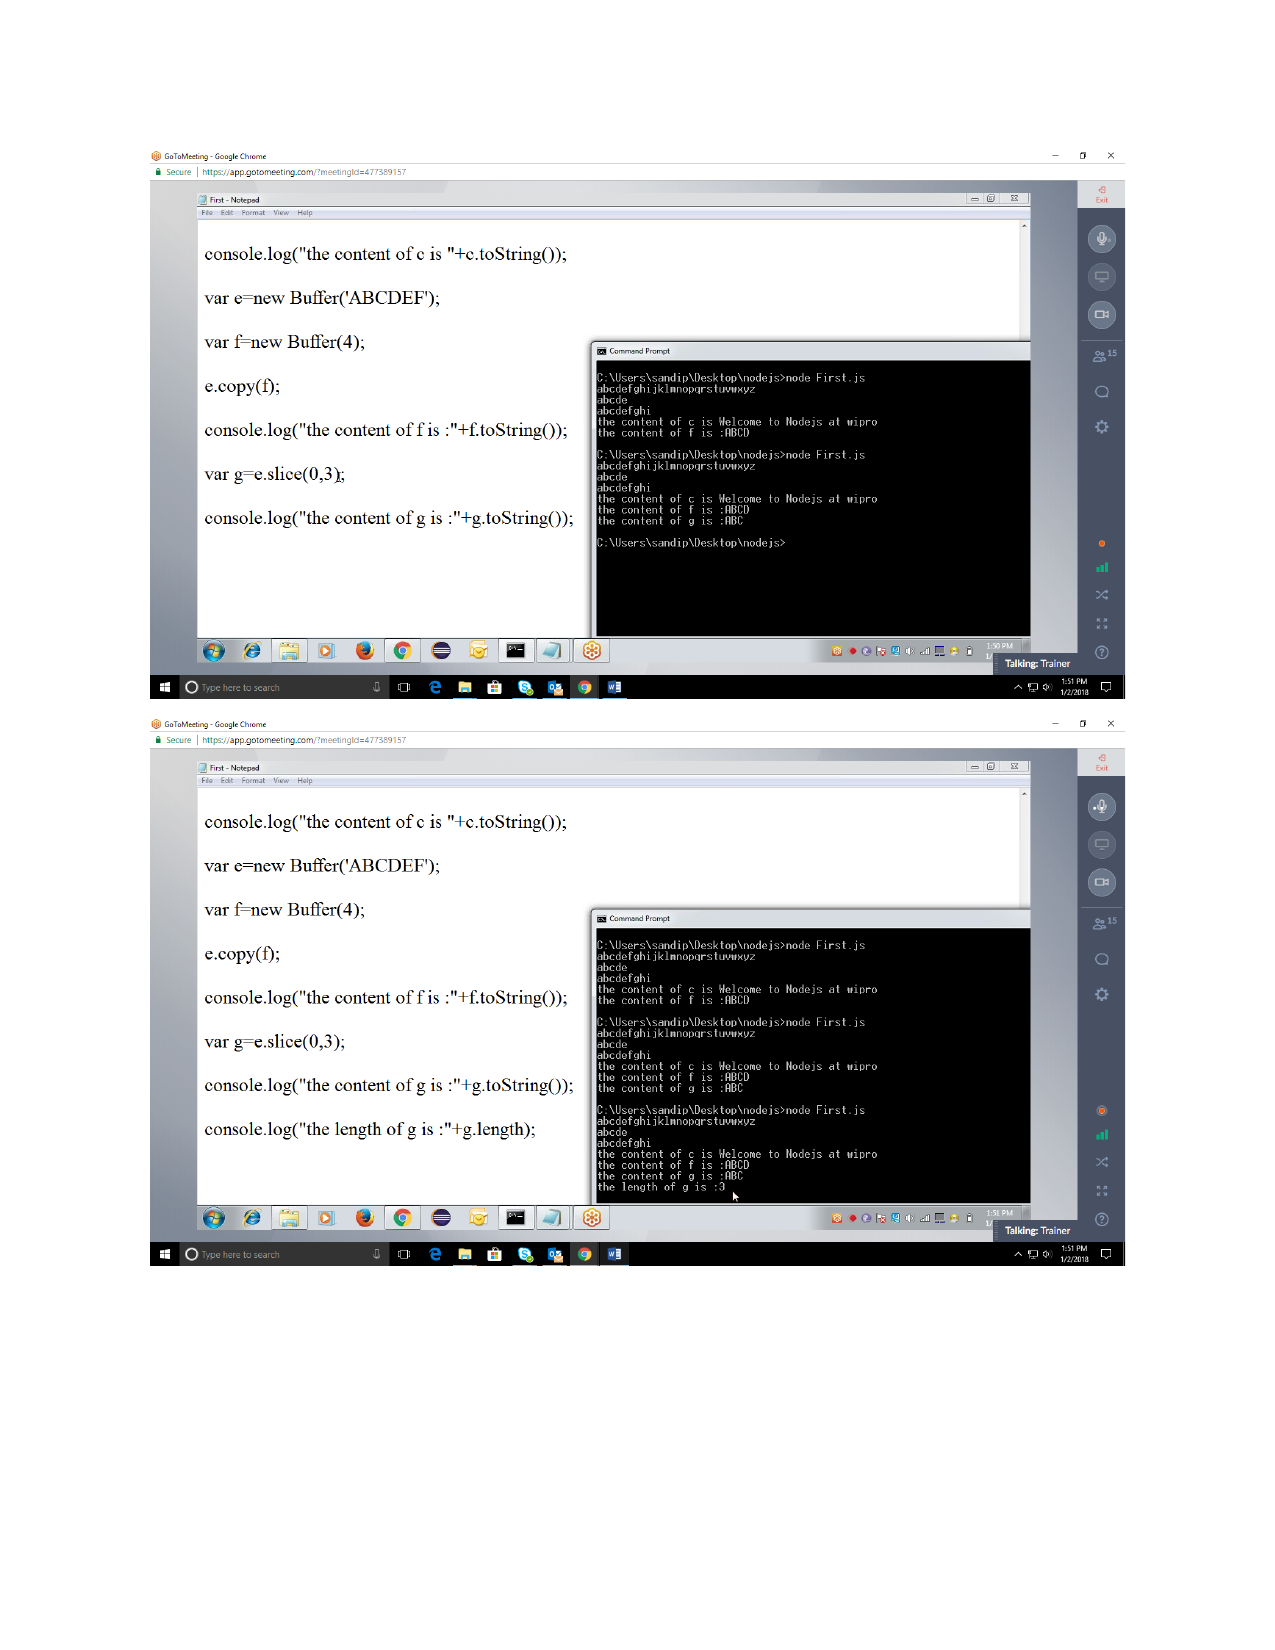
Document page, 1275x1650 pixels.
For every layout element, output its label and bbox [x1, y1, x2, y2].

picture [150, 150, 1125, 699]
picture [150, 717, 1125, 1266]
